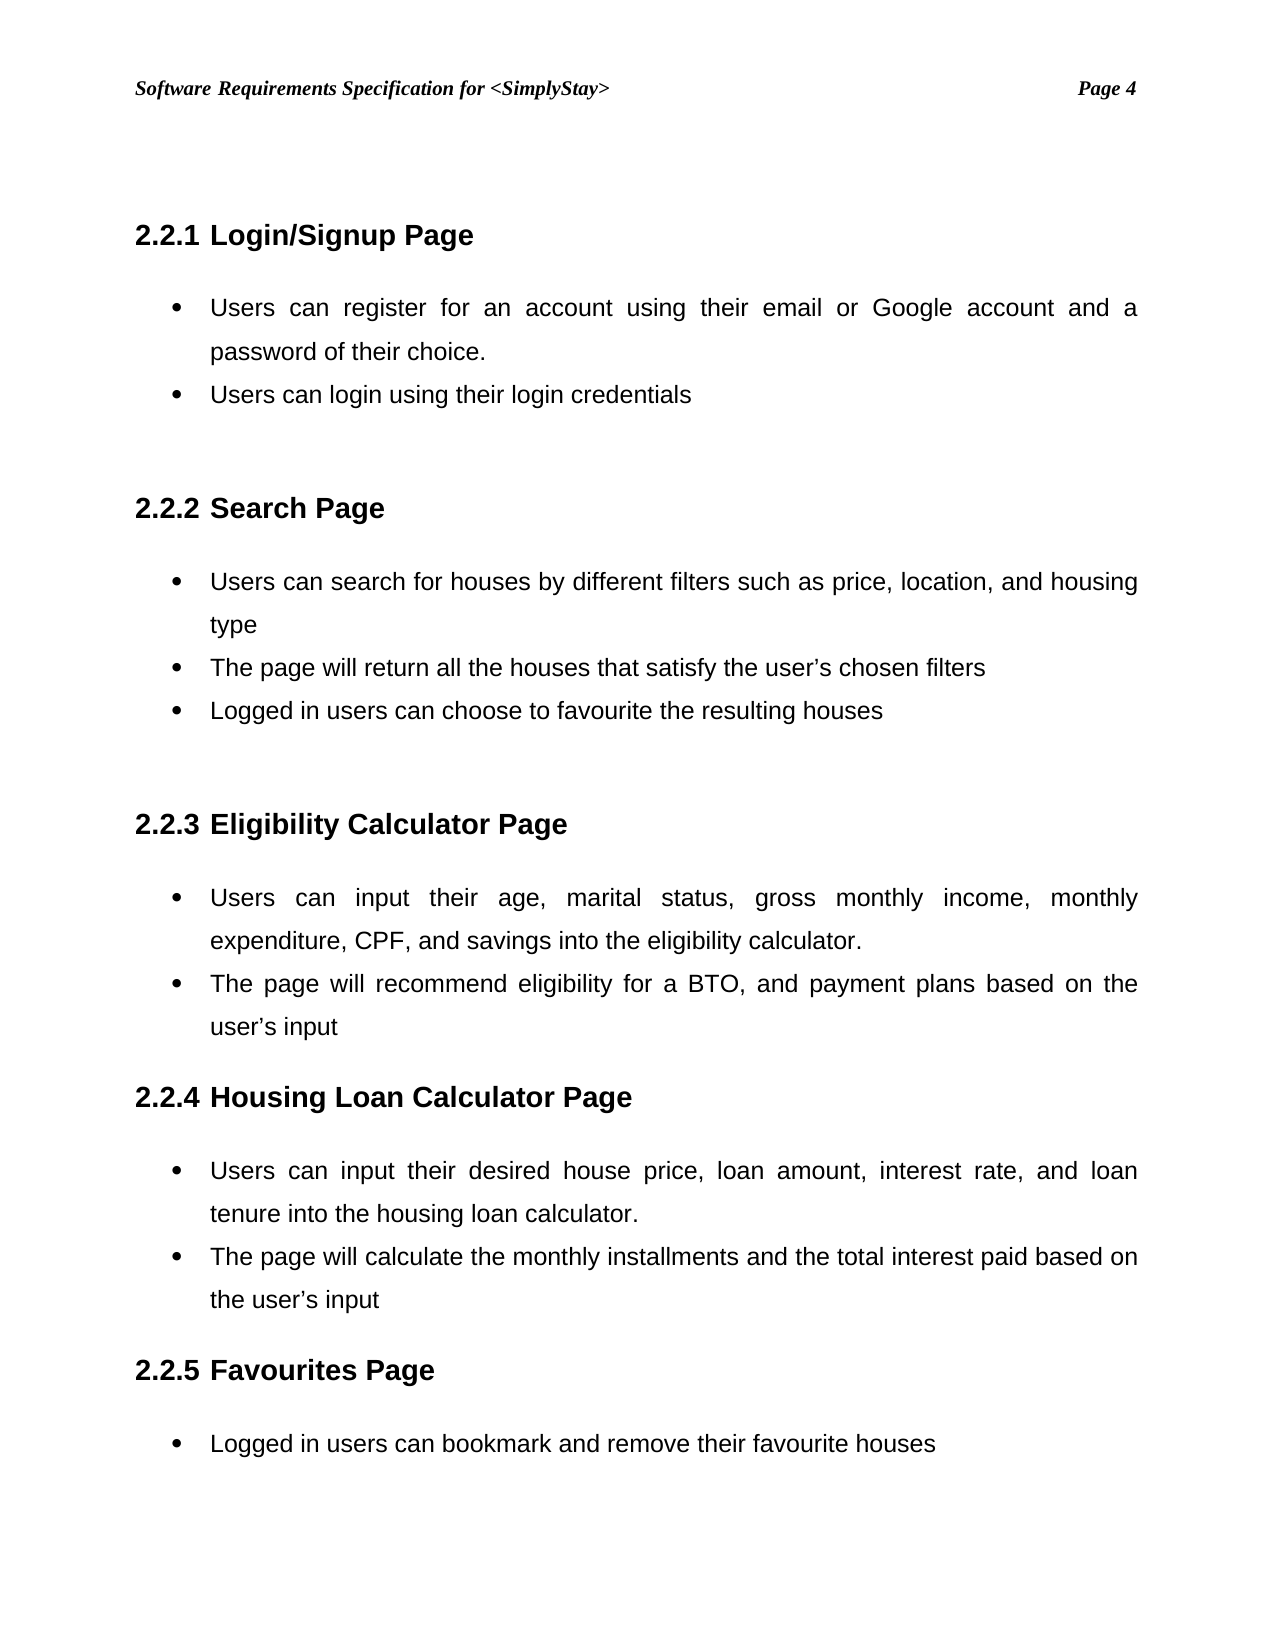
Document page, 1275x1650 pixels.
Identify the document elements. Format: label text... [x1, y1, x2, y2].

list The page will return all the houses that satisfy the user’s chosen filters [172, 653, 1140, 682]
list Logged in users can bookmark and remove their favourite houses [172, 1429, 1140, 1458]
list The page will recommend eligibility for a BTO, and payment plans based on the user’s input [172, 969, 1140, 1041]
subtitle Housing Loan Calculator Page [135, 1080, 1140, 1114]
list Users can input their age, marital status, gross monthly income, monthly expenditure, CPF, and savings into the eligibility calculator. [172, 883, 1140, 955]
list Users can login using their login credentials [172, 380, 1140, 409]
list Users can search for houses by different filters such as price, location, and housing type [172, 566, 1140, 638]
subtitle Login/Signup Page [135, 218, 1140, 252]
subtitle Favourites Page [135, 1353, 1140, 1387]
list Users can input their desired house price, loan amount, interest rate, and loan tenure into the housing loan calculator. [172, 1156, 1140, 1228]
list Logged in users can choose to favourite the resulting houses [172, 696, 1140, 725]
list The page will calculate the monthly installments and the total interest paid based on the user’s input [172, 1242, 1140, 1314]
subtitle Search Page [135, 491, 1140, 525]
list Users can register for an account using their email or Google account and a password of their choice. [172, 293, 1140, 365]
subtitle Eligibility Calculator Page [135, 807, 1140, 841]
